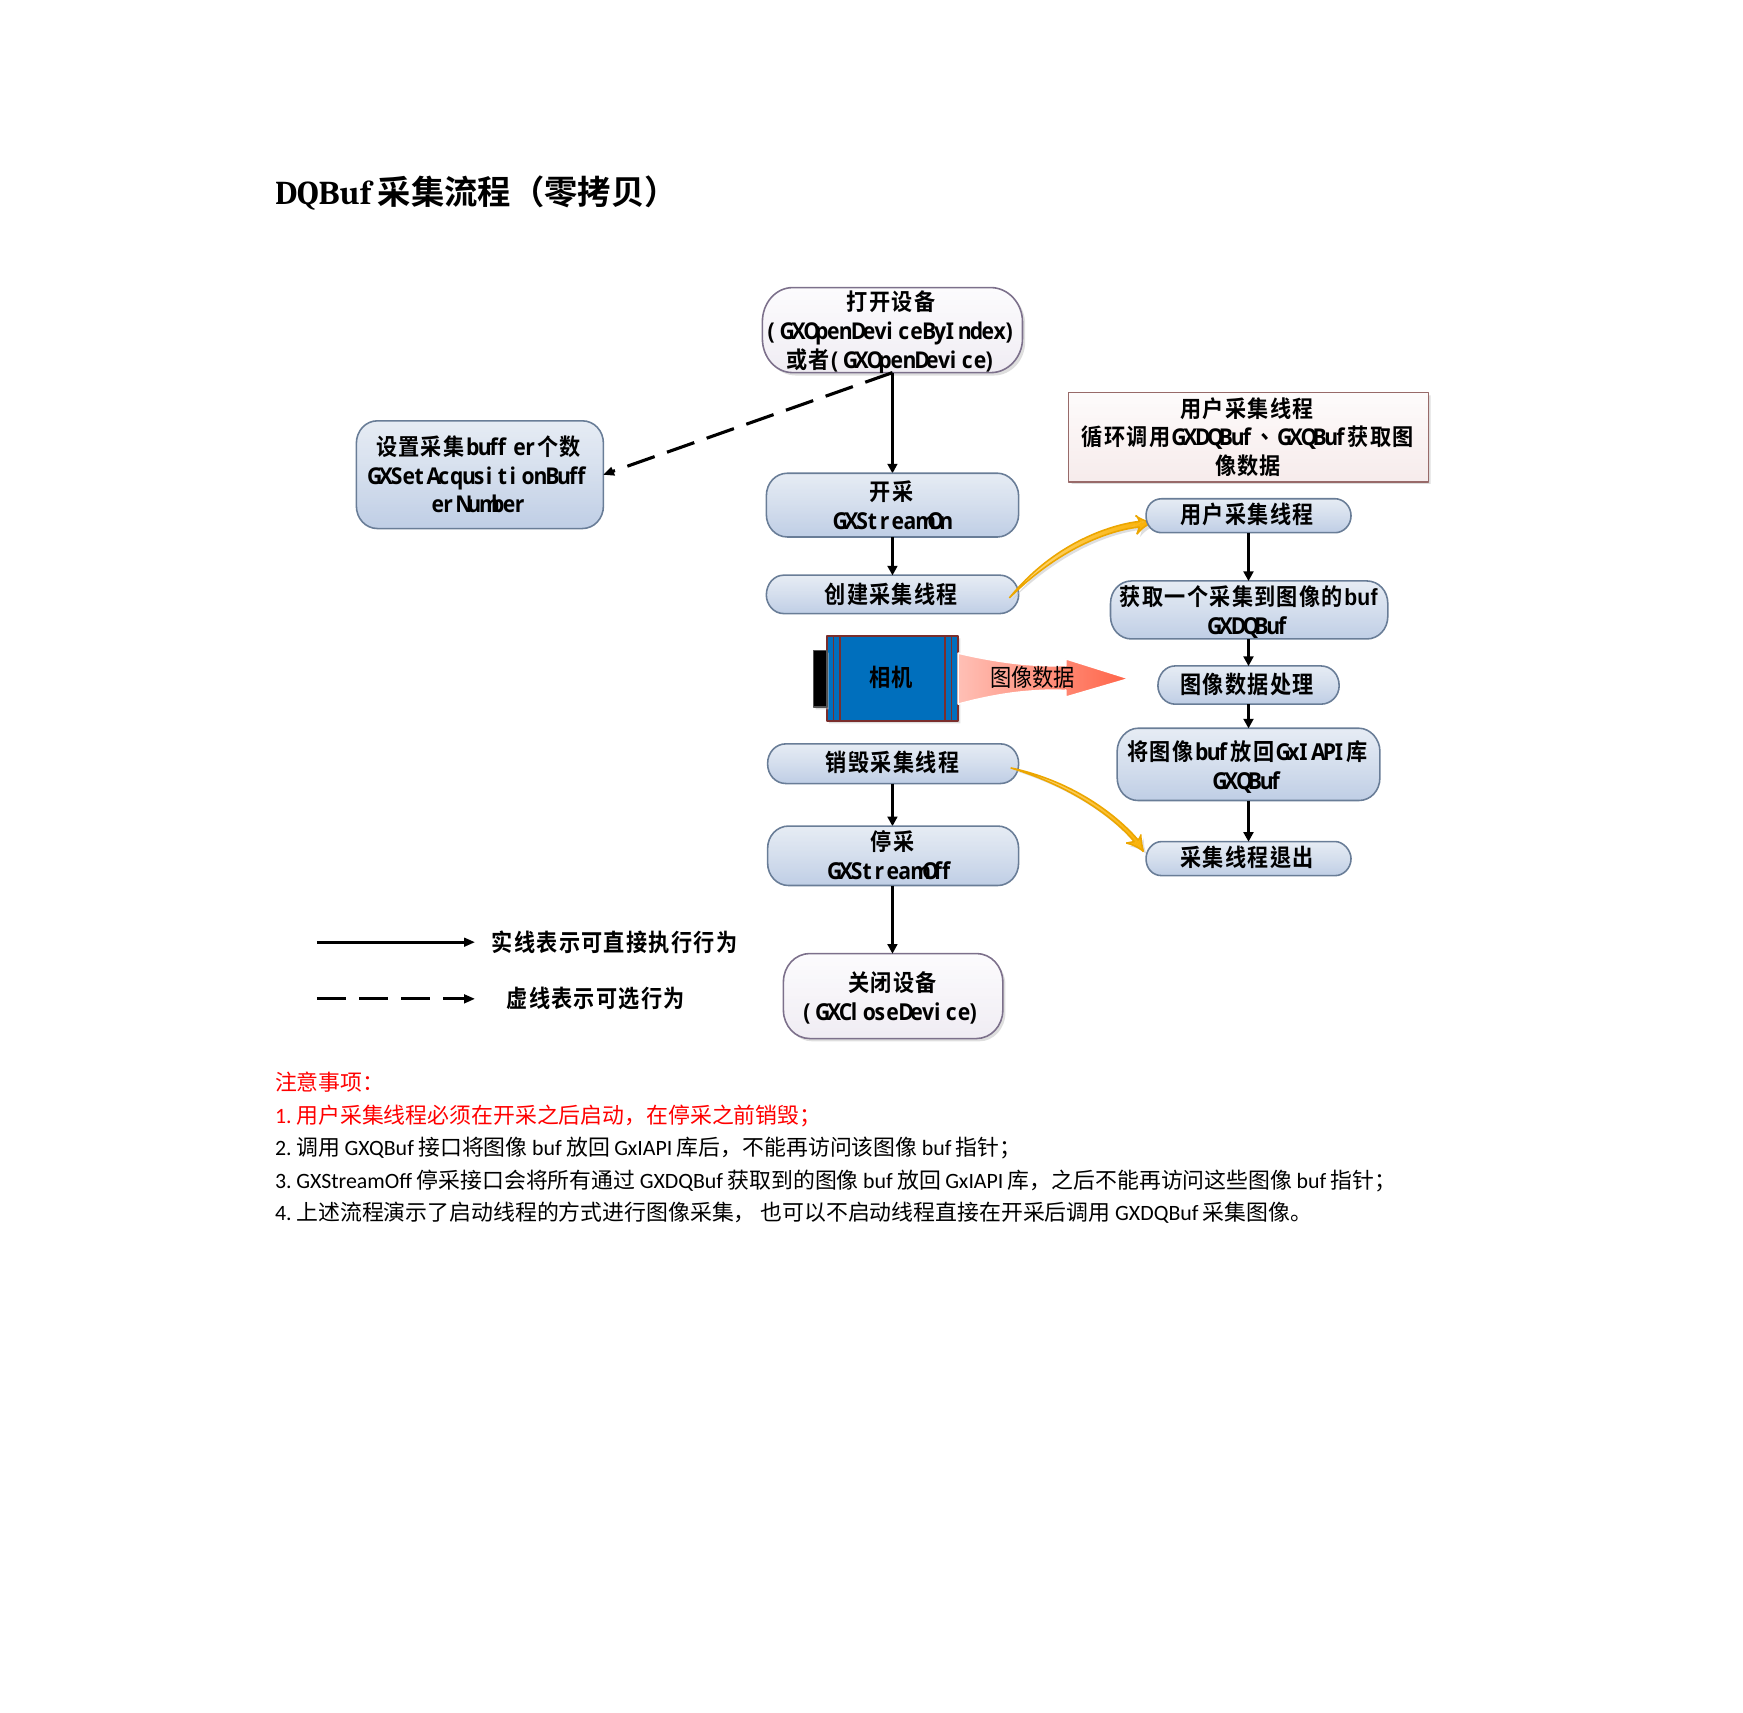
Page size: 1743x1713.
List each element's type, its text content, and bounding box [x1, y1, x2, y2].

list 上述流程演示了启动线程的方式进行图像采集， 也可以不启动线程直接在开采后调用GXDQBuf采集图像。 [275, 1195, 1459, 1227]
subtitle DQBuf采集流程（零拷贝） [275, 158, 1459, 223]
text 注意事项： [275, 1065, 1459, 1097]
list 调用GXQBuf接口将图像buf放回GxIAPI库后，不能再访问该图像buf指针； [275, 1130, 1459, 1162]
list 用户采集线程必须在开采之后启动，在停采之前销毁； [275, 1097, 1459, 1130]
list GXStreamOff停采接口会将所有通过GXDQBuf获取到的图像buf放回GxIAPI库，之后不能再访问这些图像buf指针； [275, 1162, 1459, 1195]
